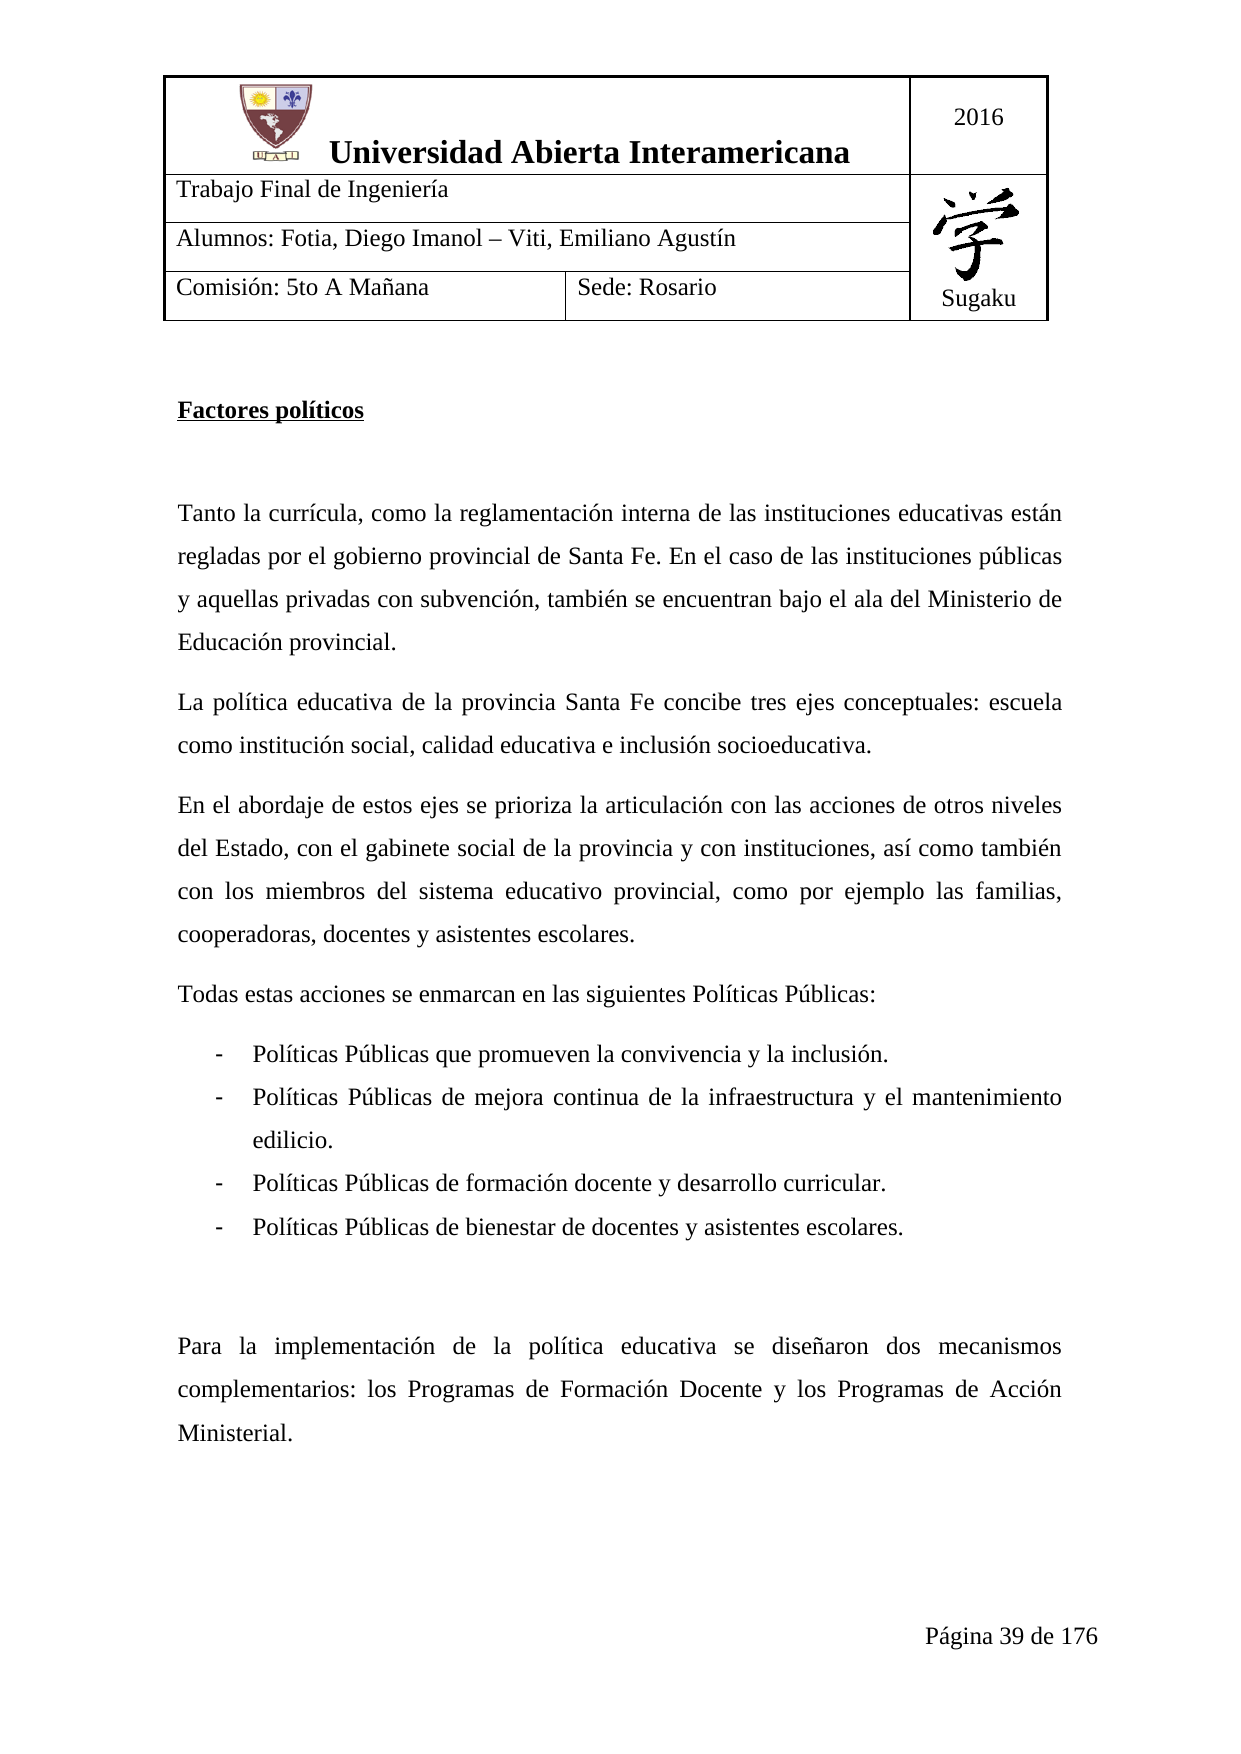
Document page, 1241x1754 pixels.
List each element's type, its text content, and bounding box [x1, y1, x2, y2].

text Tanto la currícula, como la reglamentación interna de las instituciones educativas están regladas por el gobierno provincial de Santa Fe. En el caso de las instituciones públicas y aquellas privadas con subvención, también se encuentran bajo el ala del Ministerio de Educación provincial. [177, 498, 1063, 656]
text Todas estas acciones se enmarcan en las siguientes Políticas Públicas: [177, 979, 1063, 1008]
text Para la implementación de la política educativa se diseñaron dos mecanismos complementarios: los Programas de Formación Docente y los Programas de Acción Ministerial. [177, 1331, 1063, 1446]
list Políticas Públicas de mejora continua de la infraestructura y el mantenimiento edilicio. [215, 1082, 1063, 1154]
list Políticas Públicas que promueven la convivencia y la inclusión. [215, 1039, 1063, 1068]
list Políticas Públicas de bienestar de docentes y asistentes escolares. [215, 1212, 1063, 1241]
picture [223, 78, 329, 164]
subtitle Factores políticos [177, 395, 1063, 424]
text La política educativa de la provincia Santa Fe concibe tres ejes conceptuales: escuela como institución social, calidad educativa e inclusión socioeducativa. [177, 687, 1063, 759]
picture [927, 181, 1030, 284]
list Políticas Públicas de formación docente y desarrollo curricular. [215, 1168, 1063, 1197]
text En el abordaje de estos ejes se prioriza la articulación con las acciones de otros niveles del Estado, con el gabinete social de la provincia y con instituciones, así como también con los miembros del sistema educativo provincial, como por ejemplo las familias, cooperadoras, docentes y asistentes escolares. [177, 790, 1063, 948]
